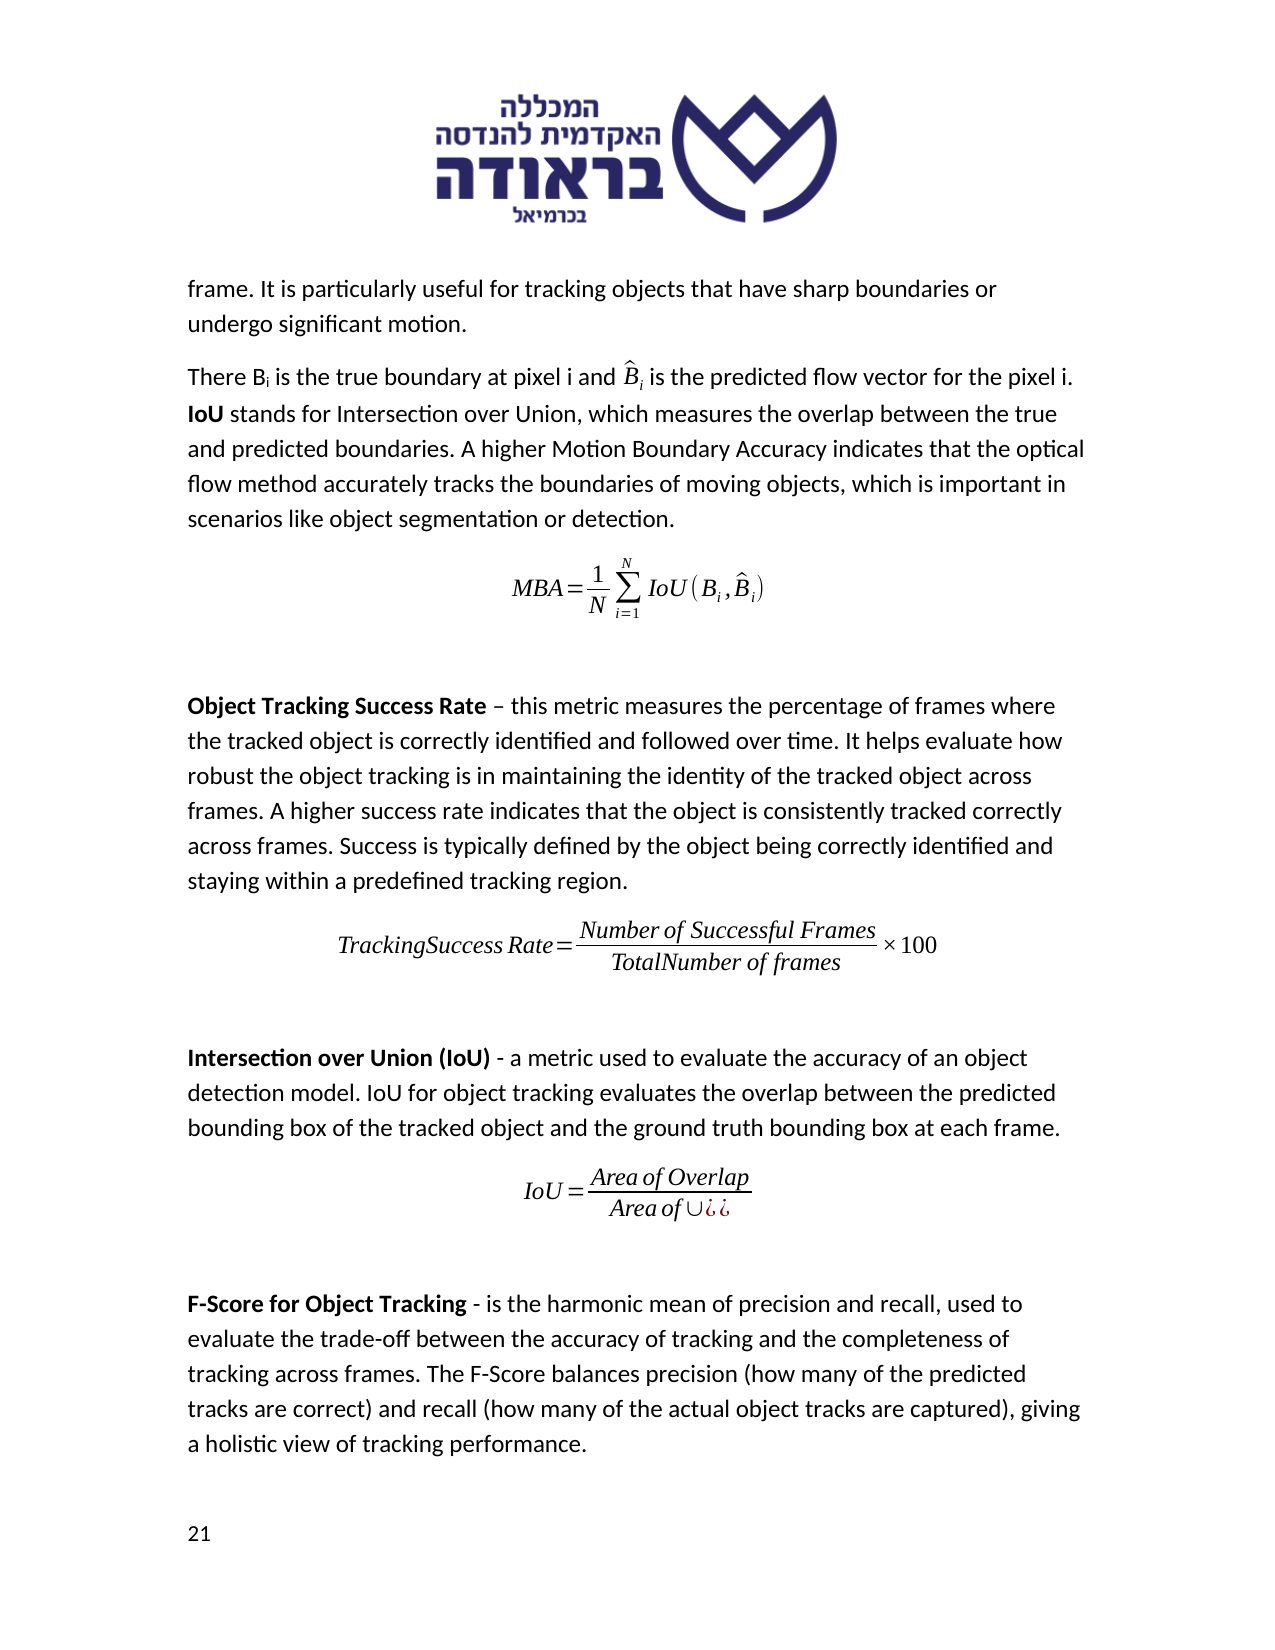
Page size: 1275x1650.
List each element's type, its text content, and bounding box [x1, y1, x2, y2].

text Object Tracking Success Rate – this metric measures the percentage of frames where the tracked object is correctly identified and followed over time. It helps evaluate how robust the object tracking is in maintaining the identity of the tracked object across frames. A higher success rate indicates that the object is consistently tracked correctly across frames. Success is typically defined by the object being correctly identified and staying within a predefined tracking region. [187, 690, 1087, 896]
text F-Score for Object Tracking - is the harmonic mean of precision and recall, used to evaluate the trade-off between the accuracy of tracking and the completeness of tracking across frames. The F-Score balances precision (how many of the predicted tracks are correct) and recall (how many of the actual object tracks are captured), giving a holistic view of tracking performance. [187, 1288, 1087, 1458]
picture [428, 75, 847, 245]
text There Bi is the true boundary at pixel i and is the predicted flow vector for the pixel i. IoU stands for Intersection over Union, which measures the overlap between the true and predicted boundaries. A higher Motion Boundary Accuracy indicates that the optical flow method accurately tracks the boundaries of moving objects, which is important in scenarios like object segmentation or detection. [187, 359, 1087, 533]
text Intersection over Union (IoU) - a metric used to evaluate the accuracy of an object detection model. IoU for object tracking evaluates the overlap between the predicted bounding box of the tracked object and the ground truth bounding box at each frame. [187, 1042, 1087, 1142]
